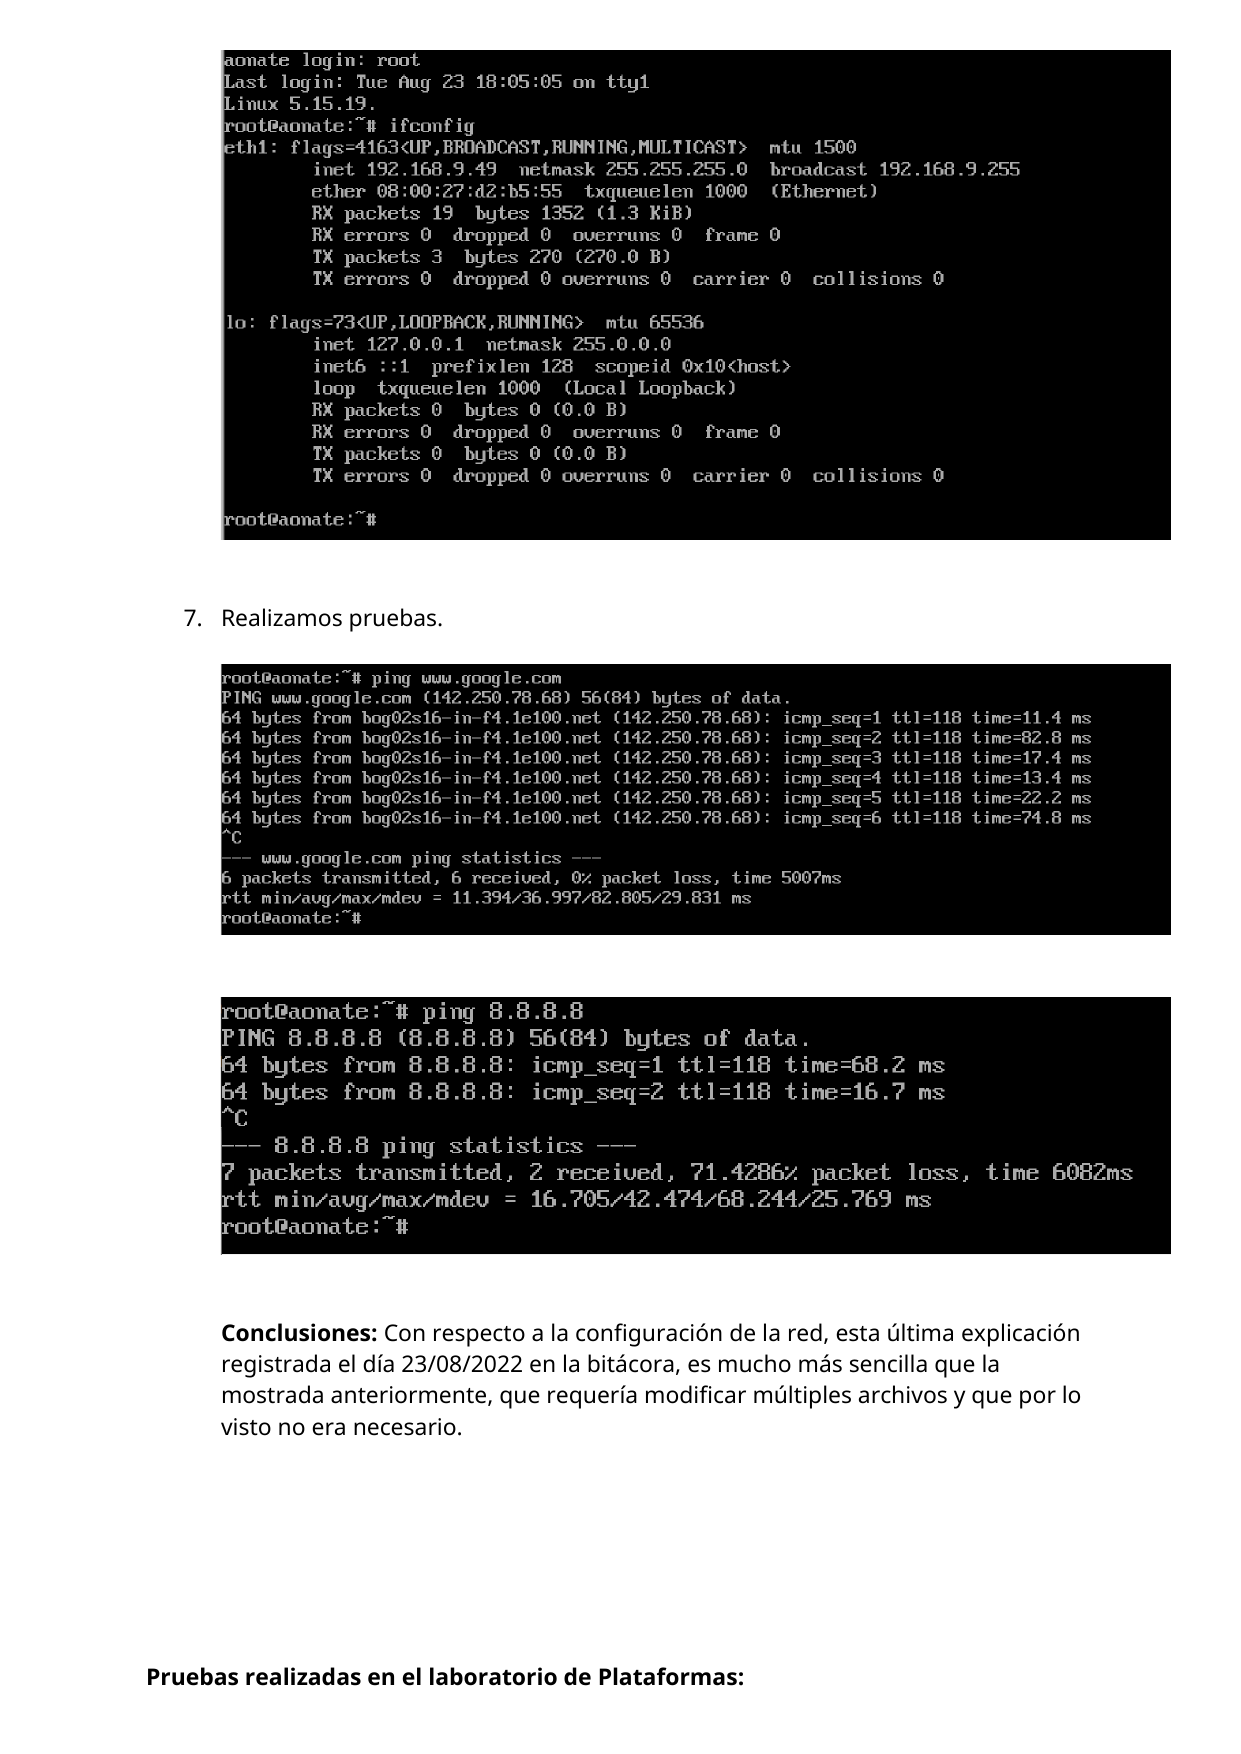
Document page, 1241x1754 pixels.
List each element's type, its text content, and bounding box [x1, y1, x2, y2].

picture [220, 997, 1171, 1255]
text Pruebas realizadas en el laboratorio de Plataformas: [146, 1661, 1096, 1692]
picture [220, 664, 1171, 935]
picture [220, 50, 1171, 540]
text Conclusiones: Con respecto a la configuración de la red, esta última explicación registrada el día 23/08/2022 en la bitácora, es mucho más sencilla que la mostrada anteriormente, que requería modificar múltiples archivos y que por lo visto no era necesario. [221, 1317, 1096, 1442]
list Realizamos pruebas. [183, 602, 1096, 633]
